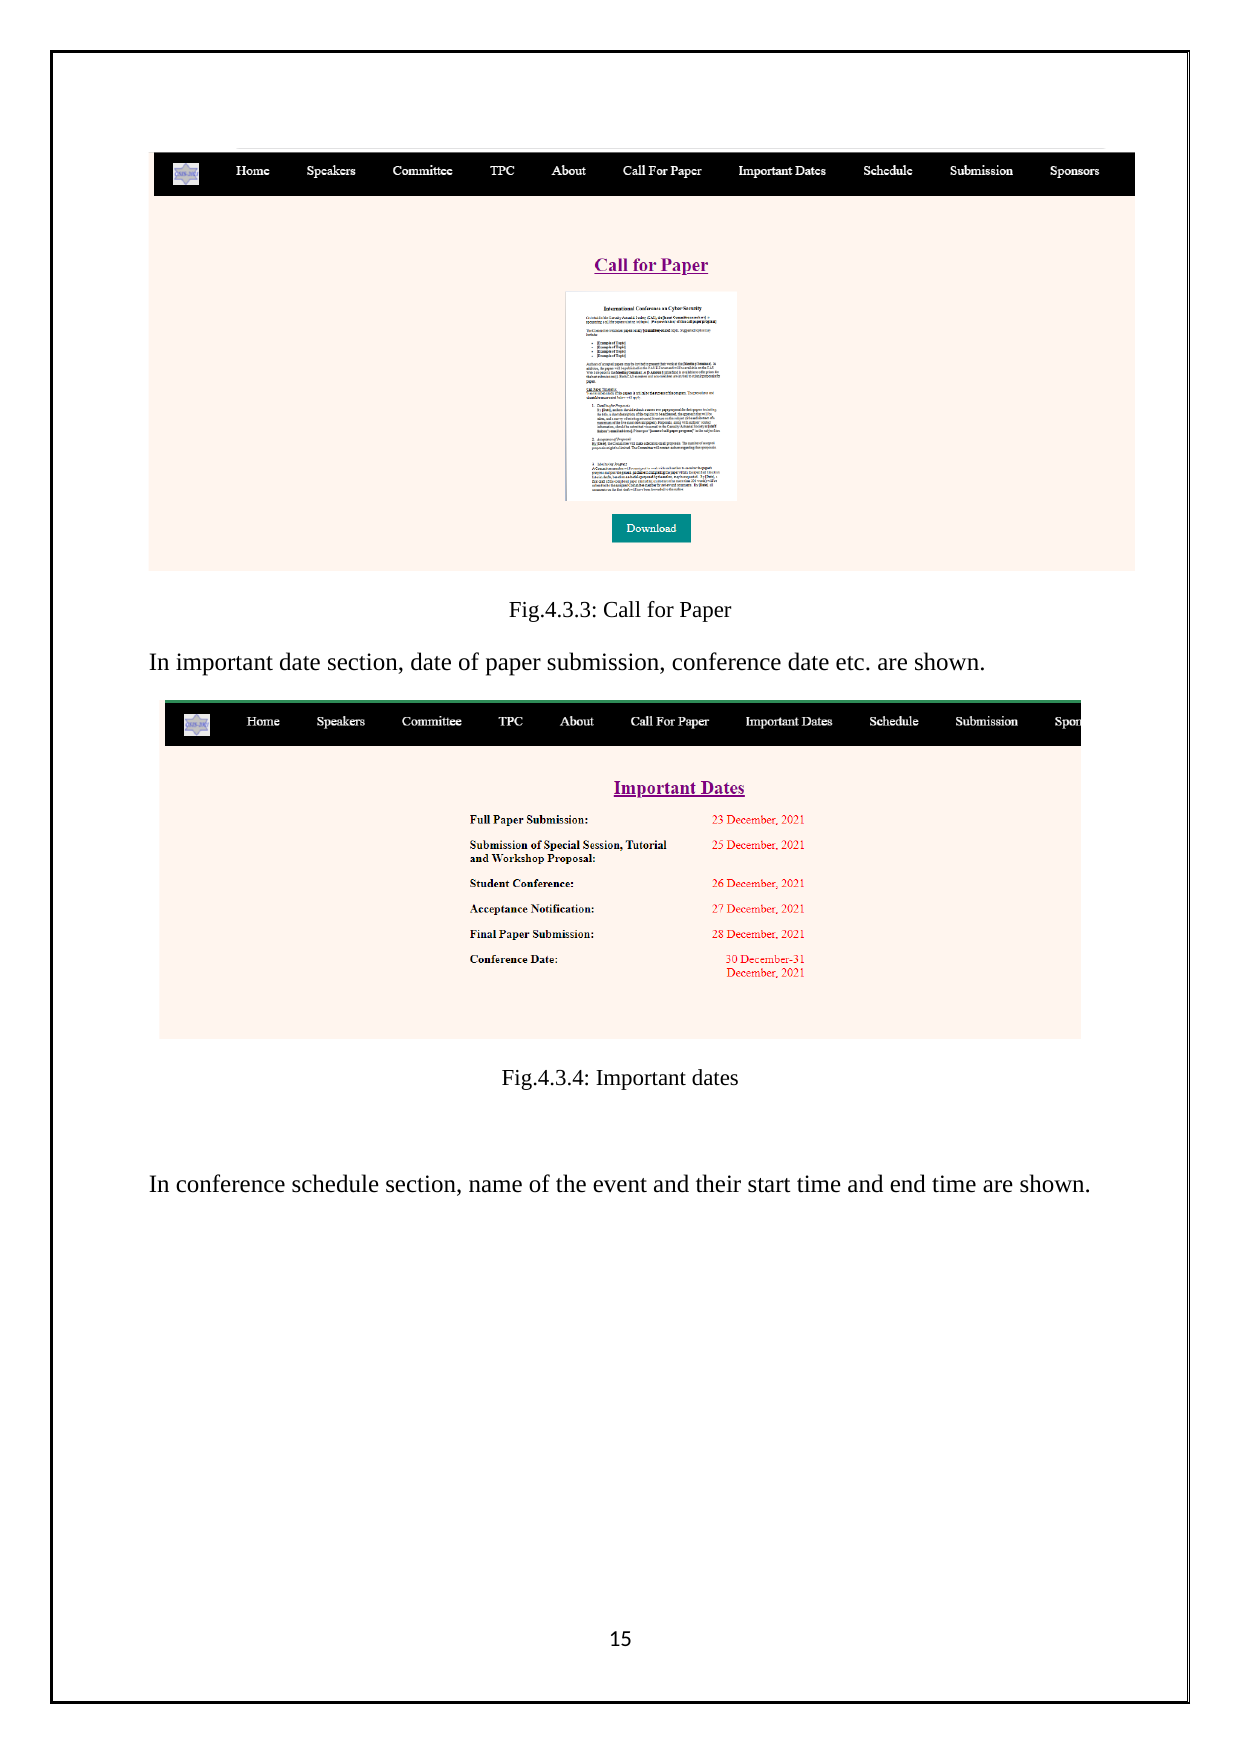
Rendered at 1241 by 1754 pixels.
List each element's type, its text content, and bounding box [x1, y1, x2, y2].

picture [159, 700, 1081, 1039]
picture [148, 148, 1135, 571]
text In important date section, date of paper submission, conference date etc. are shown. [148, 647, 1092, 675]
text Fig.4.3.4: Important dates [148, 1064, 1092, 1090]
text In conference schedule section, name of the event and their start time and end time are shown. [148, 1169, 1092, 1198]
text Fig.4.3.3: Call for Paper [148, 596, 1092, 622]
